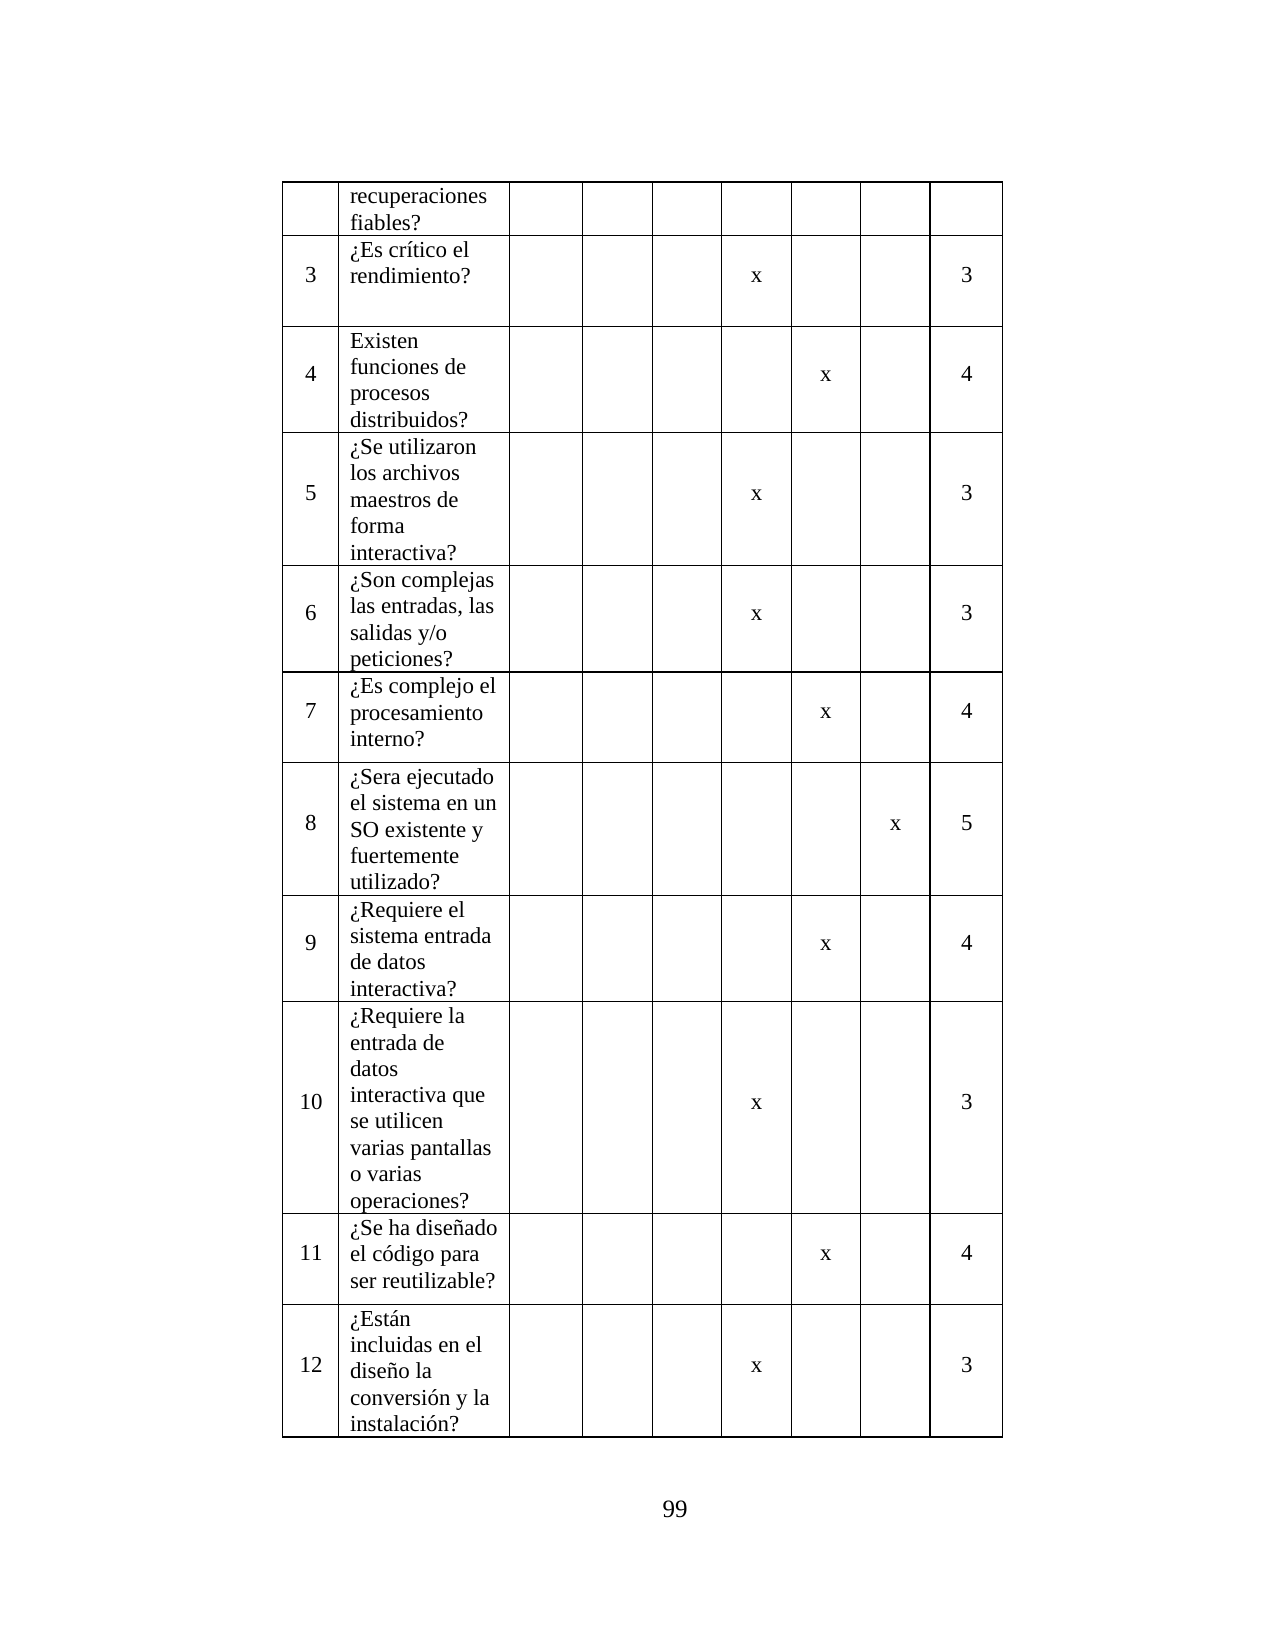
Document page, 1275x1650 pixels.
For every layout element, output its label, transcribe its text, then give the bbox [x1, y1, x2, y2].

table_cell [510, 183, 582, 235]
table_cell [861, 236, 929, 326]
table_cell [653, 763, 721, 895]
table_cell [861, 1305, 929, 1436]
table_cell ¿Es complejo el procesamiento interno? [339, 673, 509, 762]
table_cell [583, 896, 652, 1001]
table_cell [653, 433, 721, 565]
table_cell x [722, 566, 791, 671]
table_cell [861, 896, 929, 1001]
table_cell [583, 566, 652, 671]
table_cell 9 [283, 896, 338, 1001]
table_cell 2 [283, 183, 338, 235]
table_cell 6 [283, 566, 338, 671]
table_cell [583, 433, 652, 565]
table_cell [653, 327, 721, 432]
table_cell 4 [931, 673, 1002, 762]
table_cell [861, 433, 929, 565]
table_cell [653, 896, 721, 1001]
table_cell [510, 1305, 582, 1436]
table_cell [861, 566, 929, 671]
table_cell [510, 763, 582, 895]
table_cell 4 [283, 327, 338, 432]
table_cell [722, 673, 791, 762]
table_cell [510, 566, 582, 671]
table_cell x [792, 896, 860, 1001]
table_cell x [722, 1305, 791, 1436]
table_cell ¿Se ha diseñado el código para ser reutilizable? [339, 1214, 509, 1303]
table_cell [792, 433, 860, 565]
table_cell 11 [283, 1214, 338, 1303]
table_cell [583, 236, 652, 326]
table_cell [583, 183, 652, 235]
table_cell 4 [931, 327, 1002, 432]
table_cell 4 [931, 896, 1002, 1001]
table_cell [653, 183, 721, 235]
table_cell [510, 1002, 582, 1213]
table_cell [510, 673, 582, 762]
table_cell 3 [931, 433, 1002, 565]
table_cell [792, 763, 860, 895]
table_cell [583, 673, 652, 762]
table_cell x [722, 236, 791, 326]
table_cell [653, 1002, 721, 1213]
table_cell 7 [283, 673, 338, 762]
table_cell x [722, 1002, 791, 1213]
table_cell ¿Se utilizaron los archivos maestros de forma interactiva? [339, 433, 509, 565]
table_cell [583, 1002, 652, 1213]
table_cell 8 [283, 763, 338, 895]
table_cell [792, 236, 860, 326]
table_cell [722, 327, 791, 432]
table_cell 3 [931, 1002, 1002, 1213]
table_cell [792, 566, 860, 671]
table_cell 3 [283, 236, 338, 326]
table_cell ¿Sera ejecutado el sistema en un SO existente y fuertemente utilizado? [339, 763, 509, 895]
table_cell [510, 327, 582, 432]
table_cell ¿Requiere el sistema entrada de datos interactiva? [339, 896, 509, 1001]
table_cell [861, 1214, 929, 1303]
table_cell [583, 1214, 652, 1303]
table_cell [792, 183, 860, 235]
table_cell 10 [283, 1002, 338, 1213]
table_cell [510, 433, 582, 565]
table_cell ¿Es crítico el rendimiento? [339, 236, 509, 326]
table_cell ¿Requiere la entrada de datos interactiva que se utilicen varias pantallas o varias operaciones? [339, 1002, 509, 1213]
table_cell [653, 1214, 721, 1303]
table_cell ¿Son complejas las entradas, las salidas y/o peticiones? [339, 566, 509, 671]
table_cell 12 [283, 1305, 338, 1436]
table_cell [861, 327, 929, 432]
table_cell [861, 1002, 929, 1213]
table_cell [792, 1002, 860, 1213]
table_cell ¿Están incluidas en el diseño la conversión y la instalación? [339, 1305, 509, 1436]
table_cell [722, 763, 791, 895]
table_cell 4 [931, 1214, 1002, 1303]
table_cell 3 [931, 1305, 1002, 1436]
table_cell [653, 1305, 721, 1436]
table_cell 3 [931, 236, 1002, 326]
table_cell 3 [931, 183, 1002, 235]
table_cell [510, 236, 582, 326]
table_cell [792, 1305, 860, 1436]
table_cell [510, 896, 582, 1001]
table_cell [722, 1214, 791, 1303]
table_cell [653, 673, 721, 762]
table_cell [510, 1214, 582, 1303]
table_cell x [722, 183, 791, 235]
table_cell [861, 673, 929, 762]
table_cell [583, 763, 652, 895]
table_cell 3 [931, 566, 1002, 671]
table_cell [861, 183, 929, 235]
table_cell x [861, 763, 929, 895]
table_cell [653, 566, 721, 671]
table_cell x [792, 1214, 860, 1303]
table_cell x [722, 433, 791, 565]
table_cell 5 [283, 433, 338, 565]
table_cell 5 [931, 763, 1002, 895]
table_cell x [792, 673, 860, 762]
table_cell Existen funciones de procesos distribuidos? [339, 327, 509, 432]
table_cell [339, 183, 509, 235]
table_cell [722, 896, 791, 1001]
table_cell [583, 327, 652, 432]
table_cell [583, 1305, 652, 1436]
table_cell [653, 236, 721, 326]
table_cell x [792, 327, 860, 432]
